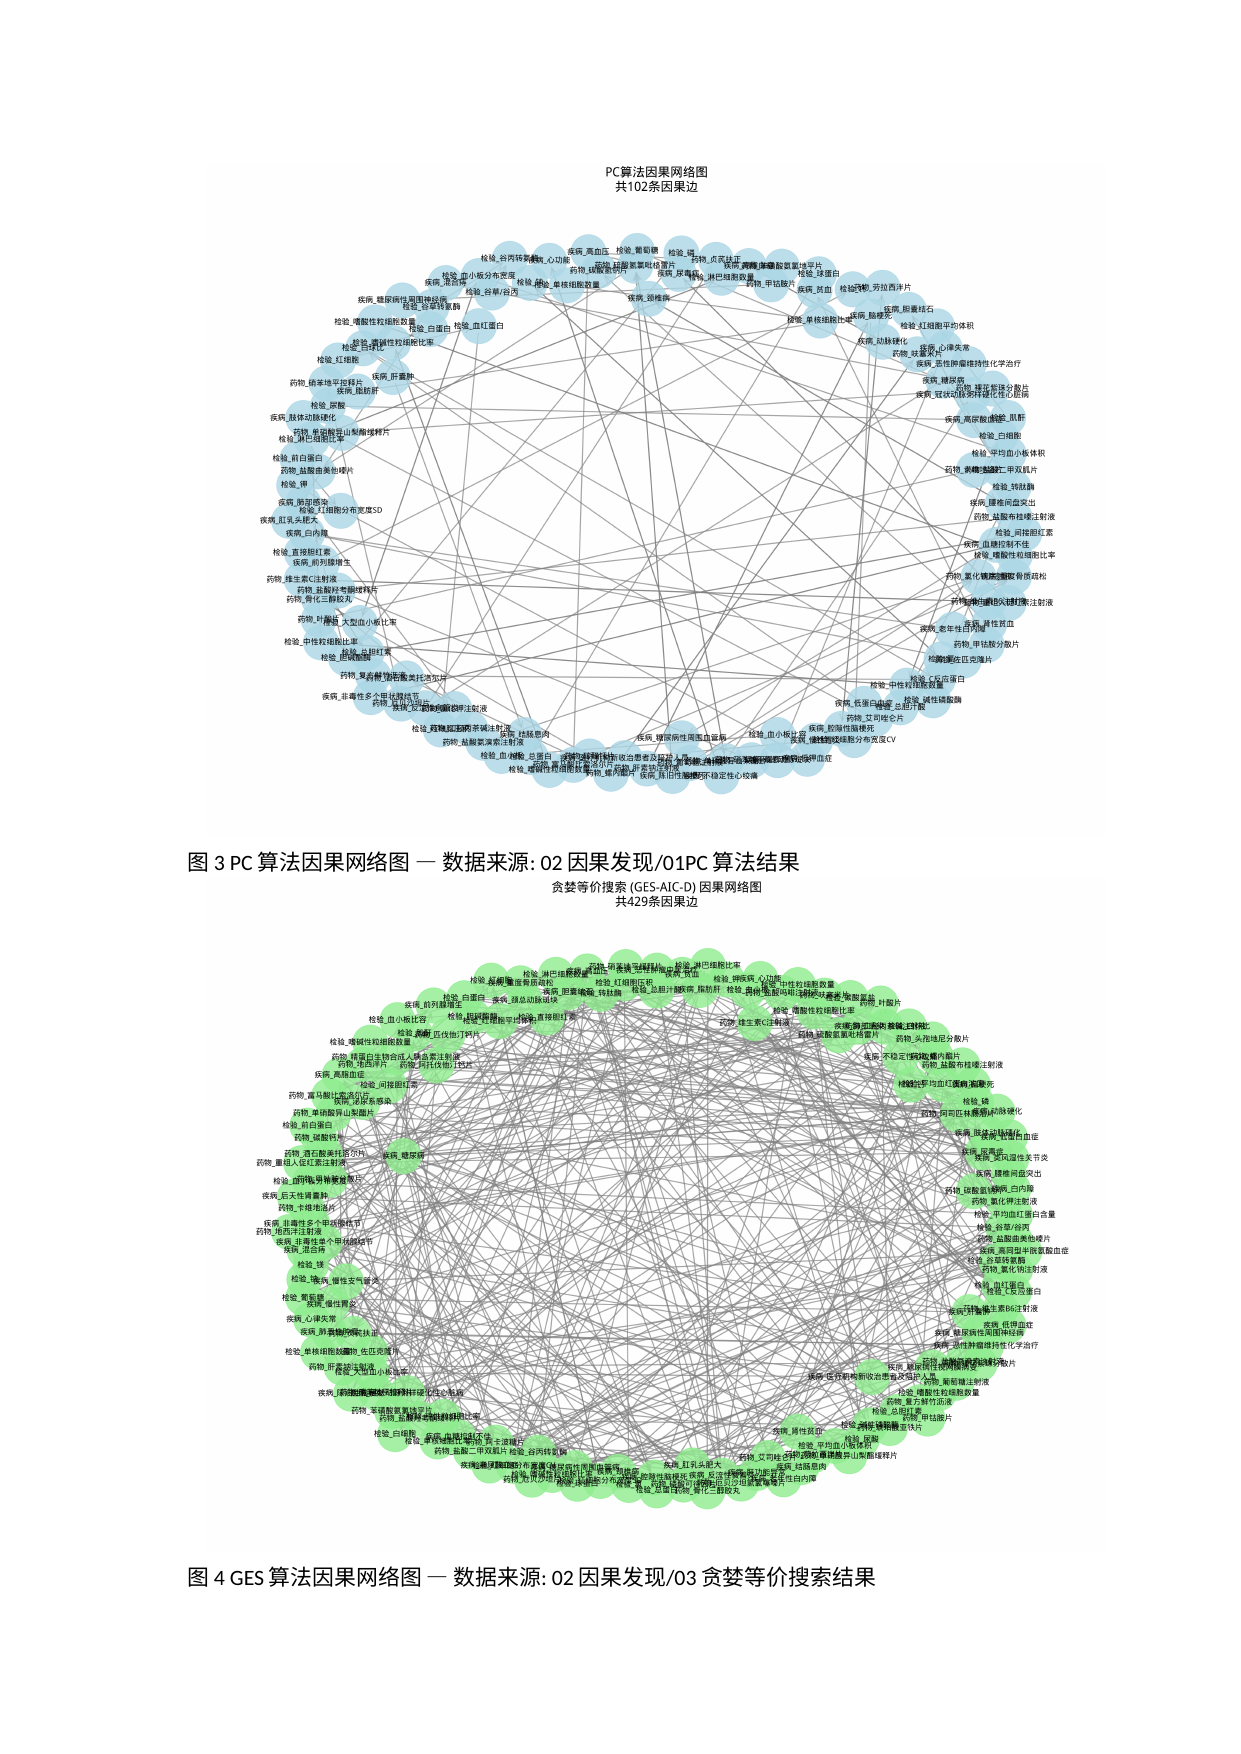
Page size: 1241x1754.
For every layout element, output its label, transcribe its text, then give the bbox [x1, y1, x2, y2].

picture [206, 162, 1107, 837]
text 图3 PC算法因果网络图 — 数据来源: 02因果发现/01PC算法结果 [187, 844, 1053, 877]
text 图4 GES算法因果网络图 — 数据来源: 02因果发现/03贪婪等价搜索结果 [187, 1559, 1053, 1592]
picture [206, 877, 1107, 1552]
